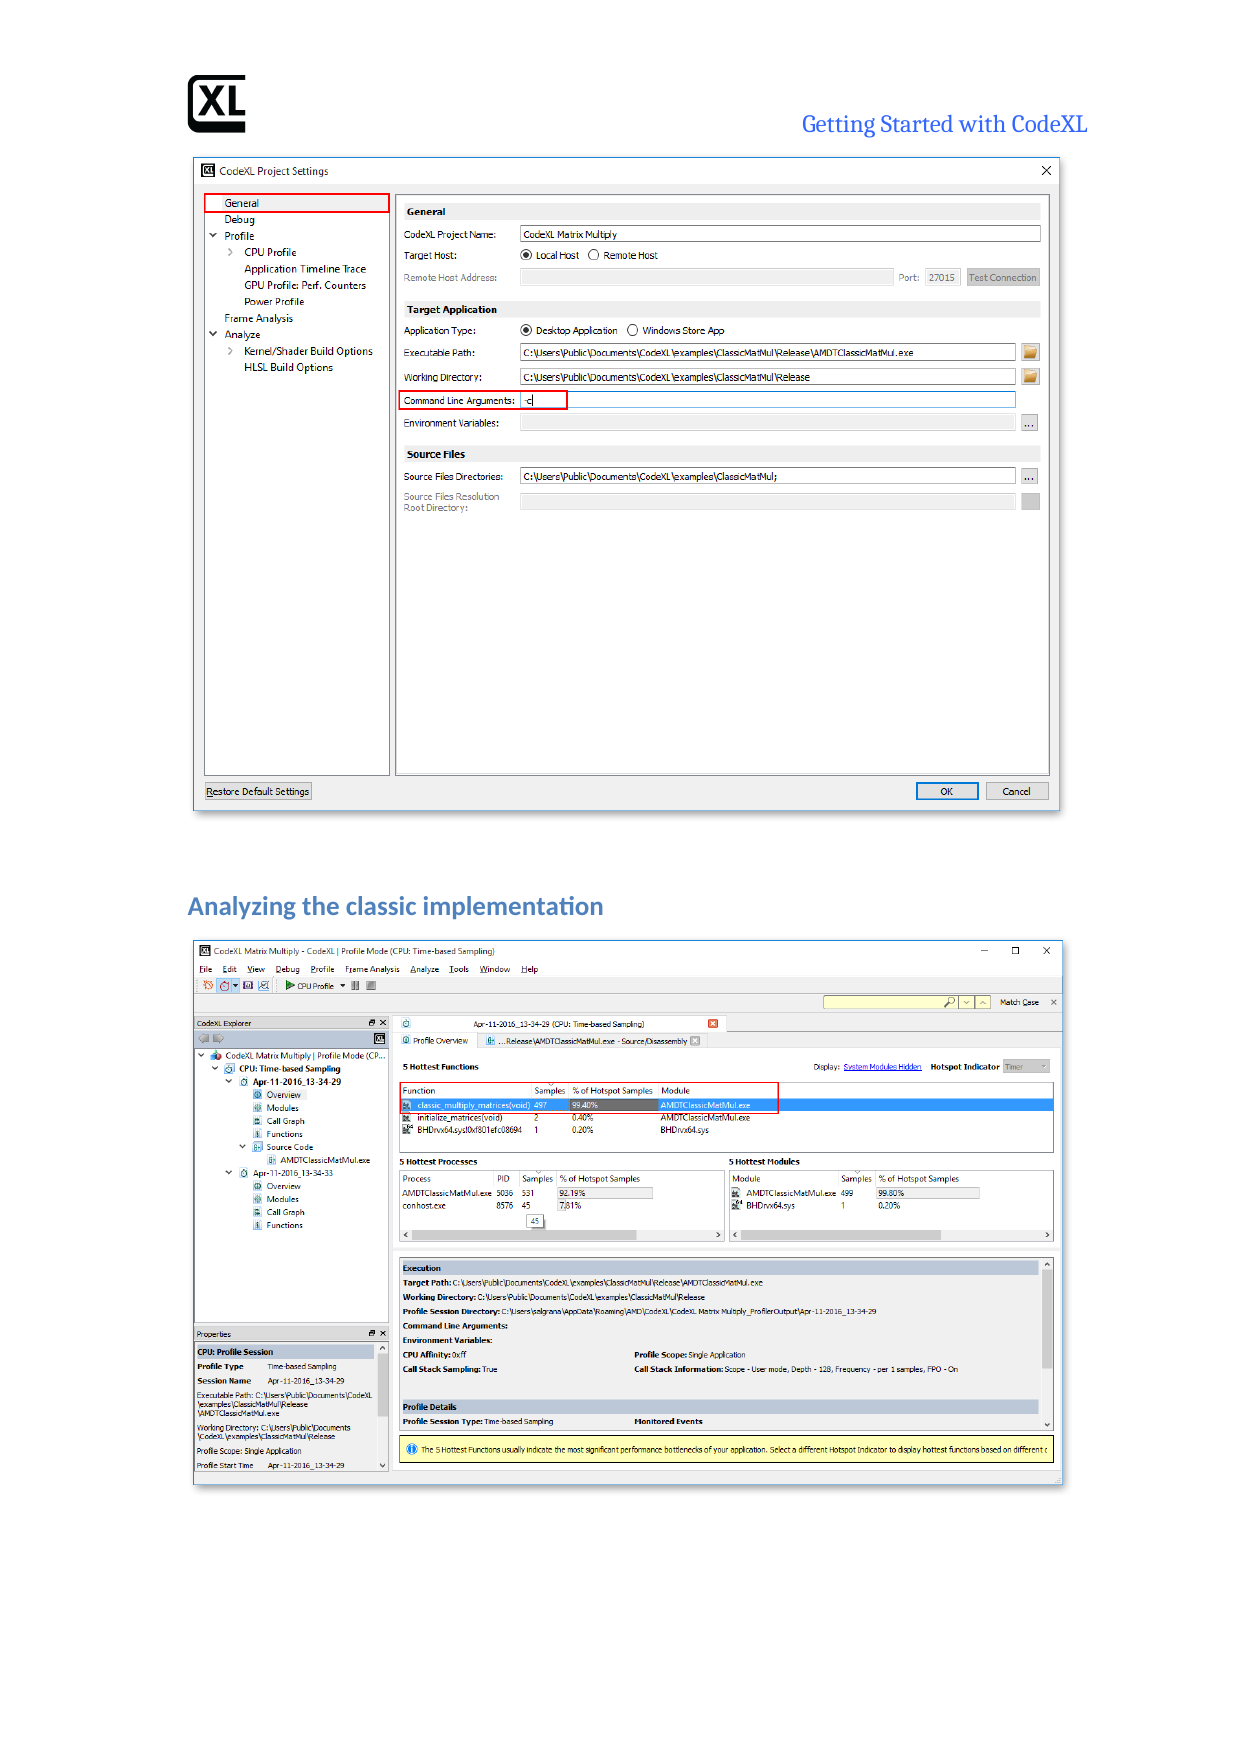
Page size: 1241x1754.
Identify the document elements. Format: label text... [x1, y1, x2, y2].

picture [193, 940, 1063, 1485]
subtitle Analyzing the classic implementation [187, 889, 1053, 922]
picture [193, 157, 1060, 811]
picture [187, 75, 246, 133]
